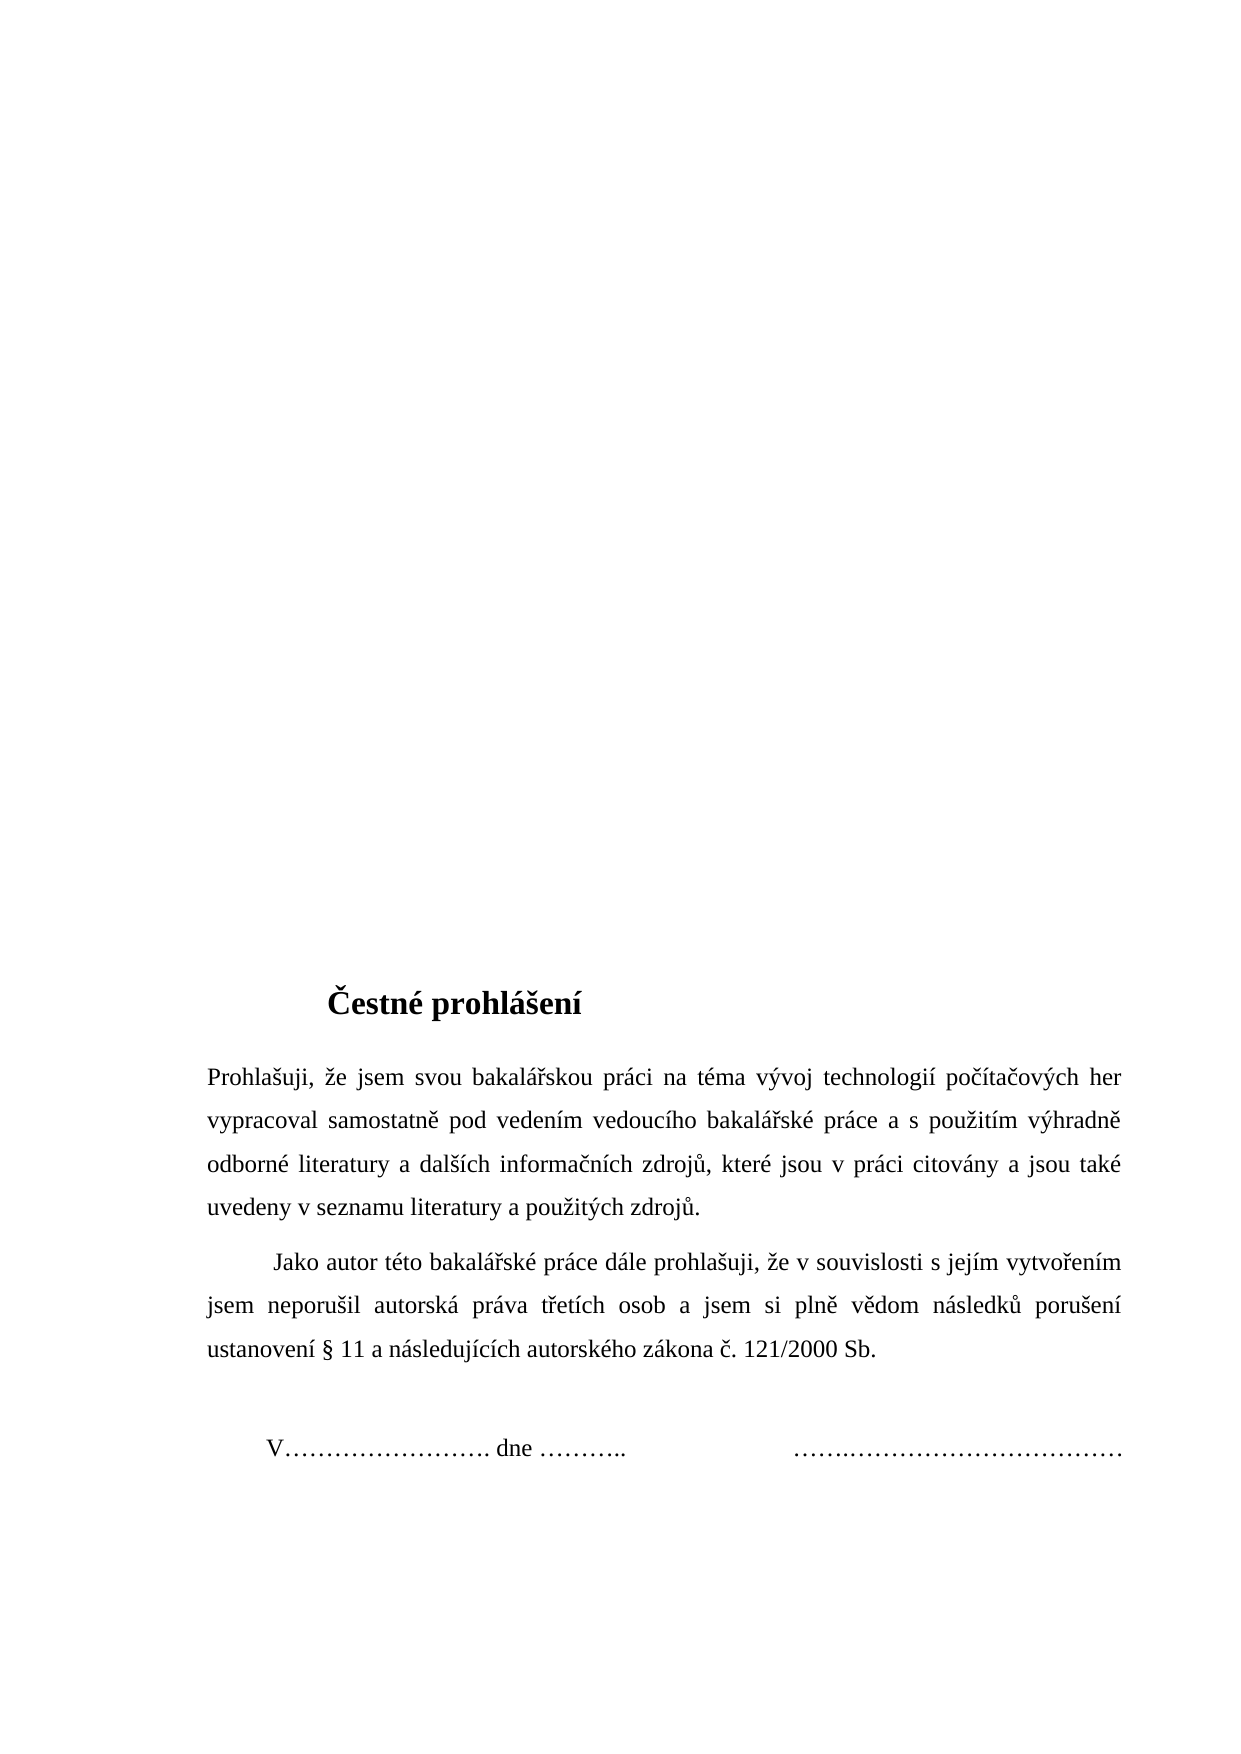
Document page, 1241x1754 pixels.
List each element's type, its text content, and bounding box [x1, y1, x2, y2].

text Jako autor této bakalářské práce dále prohlašuji, že v souvislosti s jejím vytvořením jsem neporušil autorská práva třetích osob a jsem si plně vědom následků porušení ustanovení § 11 a následujících autorského zákona č. 121/2000 Sb. [207, 1247, 1122, 1362]
table_header …….…………………………… [734, 1433, 1124, 1488]
subtitle Čestné prohlášení [327, 983, 1121, 1022]
table_header V……………………. dne ……….. [207, 1433, 733, 1488]
text Prohlašuji, že jsem svou bakalářskou práci na téma vývoj technologií počítačových her vypracoval samostatně pod vedením vedoucího bakalářské práce a s použitím výhradně odborné literatury a dalších informačních zdrojů, které jsou v práci citovány a jsou také uvedeny v seznamu literatury a použitých zdrojů. [207, 1062, 1122, 1221]
